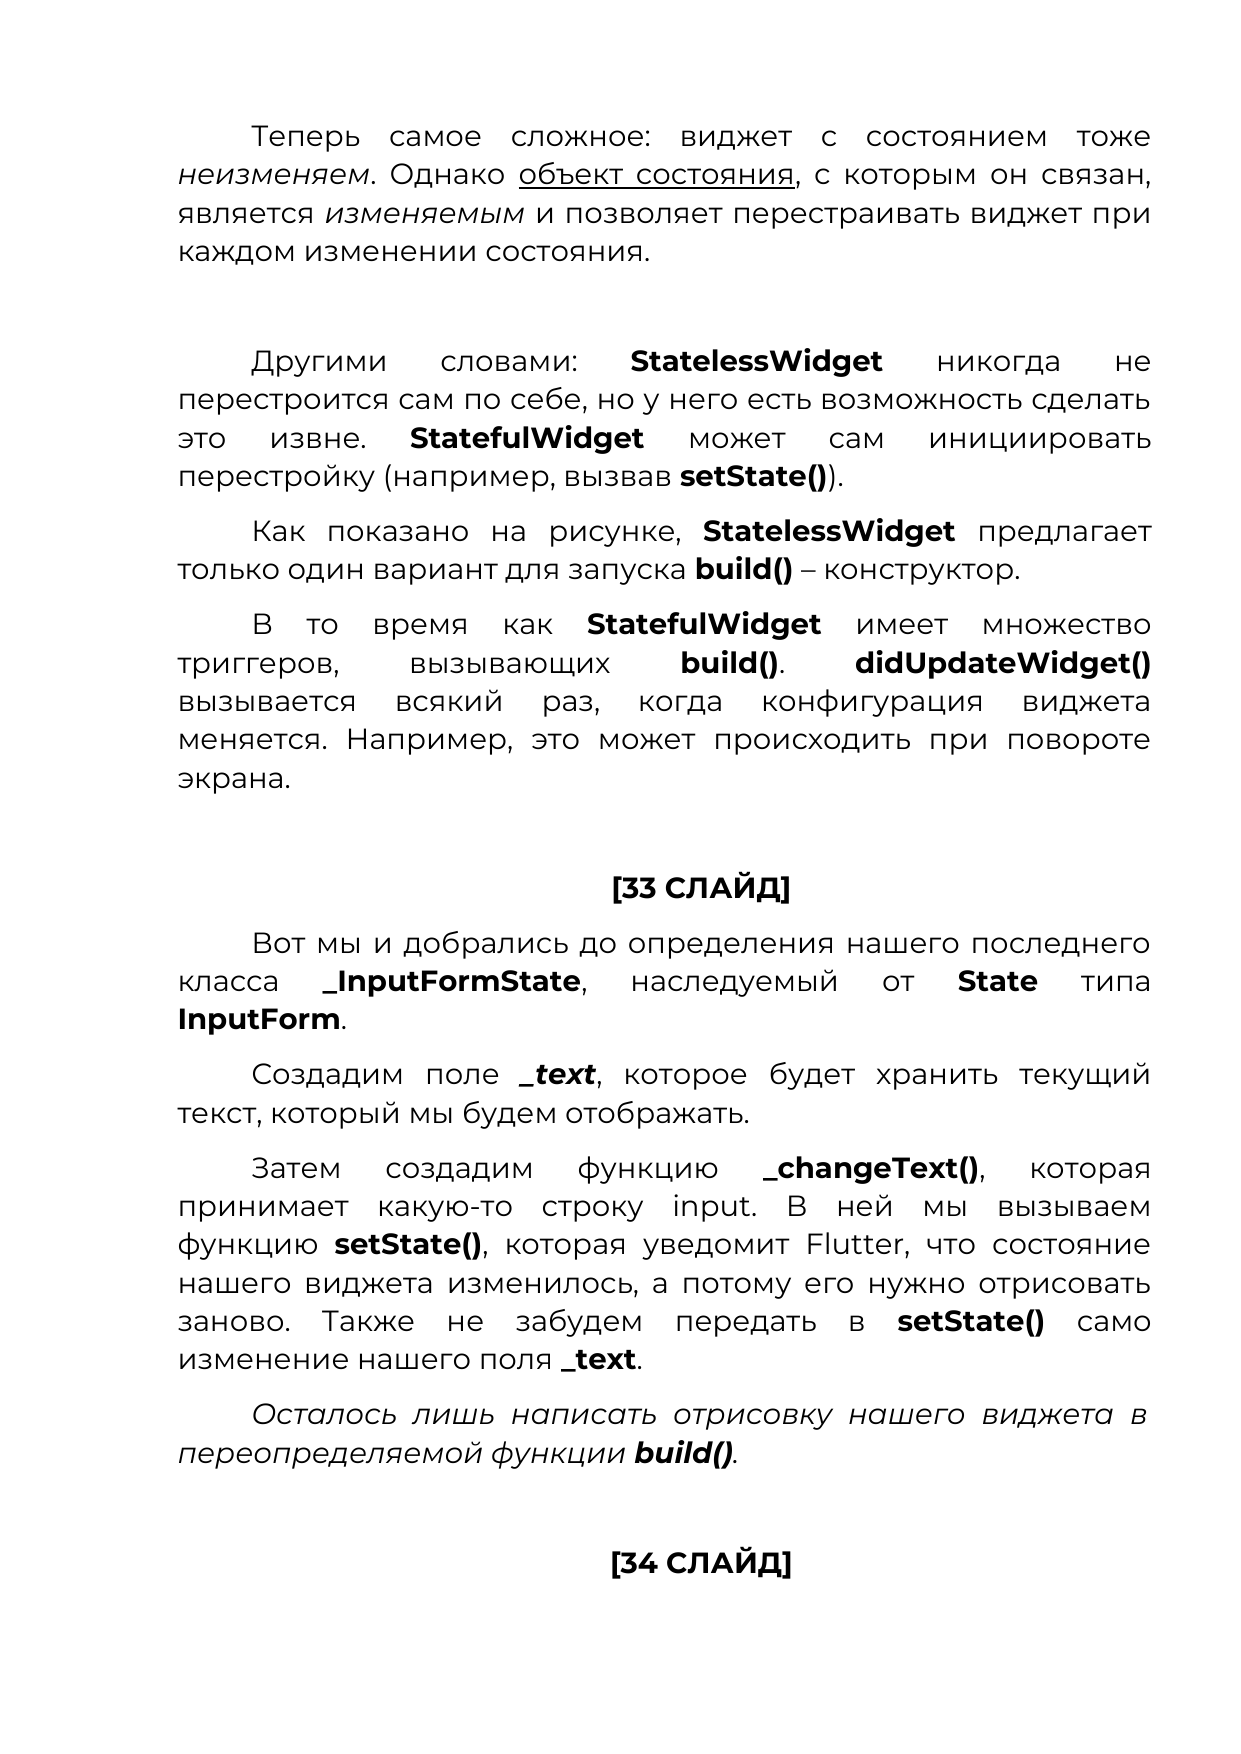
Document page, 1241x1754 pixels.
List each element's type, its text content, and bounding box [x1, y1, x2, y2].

text В то время как StatefulWidget имеет множество триггеров, вызывающих build(). didUpdateWidget() вызывается всякий раз, когда конфигурация виджета меняется. Например, это может происходить при повороте экрана. [177, 606, 1152, 795]
text Осталось лишь написать отрисовку нашего виджета в переопределяемой функции build(). [177, 1396, 1152, 1470]
text Вот мы и добрались до определения нашего последнего класса _InputFormState, наследуемый от State типа InputForm. [177, 925, 1152, 1037]
text Другими словами: StatelessWidget никогда не перестроится сам по себе, но у него есть возможность сделать это извне. StatefulWidget может сам инициировать перестройку (например, вызвав setState()). [177, 343, 1152, 494]
text Создадим поле _text, которое будет хранить текущий текст, который мы будем отображать. [177, 1056, 1152, 1130]
text Теперь самое сложное: виджет с состоянием тоже неизменяем. Однако объект состояния, с которым он связан, является изменяемым и позволяет перестраивать виджет при каждом изменении состояния. [177, 118, 1152, 269]
text [34 СЛАЙД] [177, 1545, 1152, 1580]
text Затем создадим функцию _changeText(), которая принимает какую-то строку input. В ней мы вызываем функцию setState(), которая уведомит Flutter, что состояние нашего виджета изменилось, а потому его нужно отрисовать заново. Также не забудем передать в setState() само изменение нашего поля _text. [177, 1150, 1152, 1377]
text [33 СЛАЙД] [177, 870, 1152, 905]
text Как показано на рисунке, StatelessWidget предлагает только один вариант для запуска build() – конструктор. [177, 513, 1152, 587]
